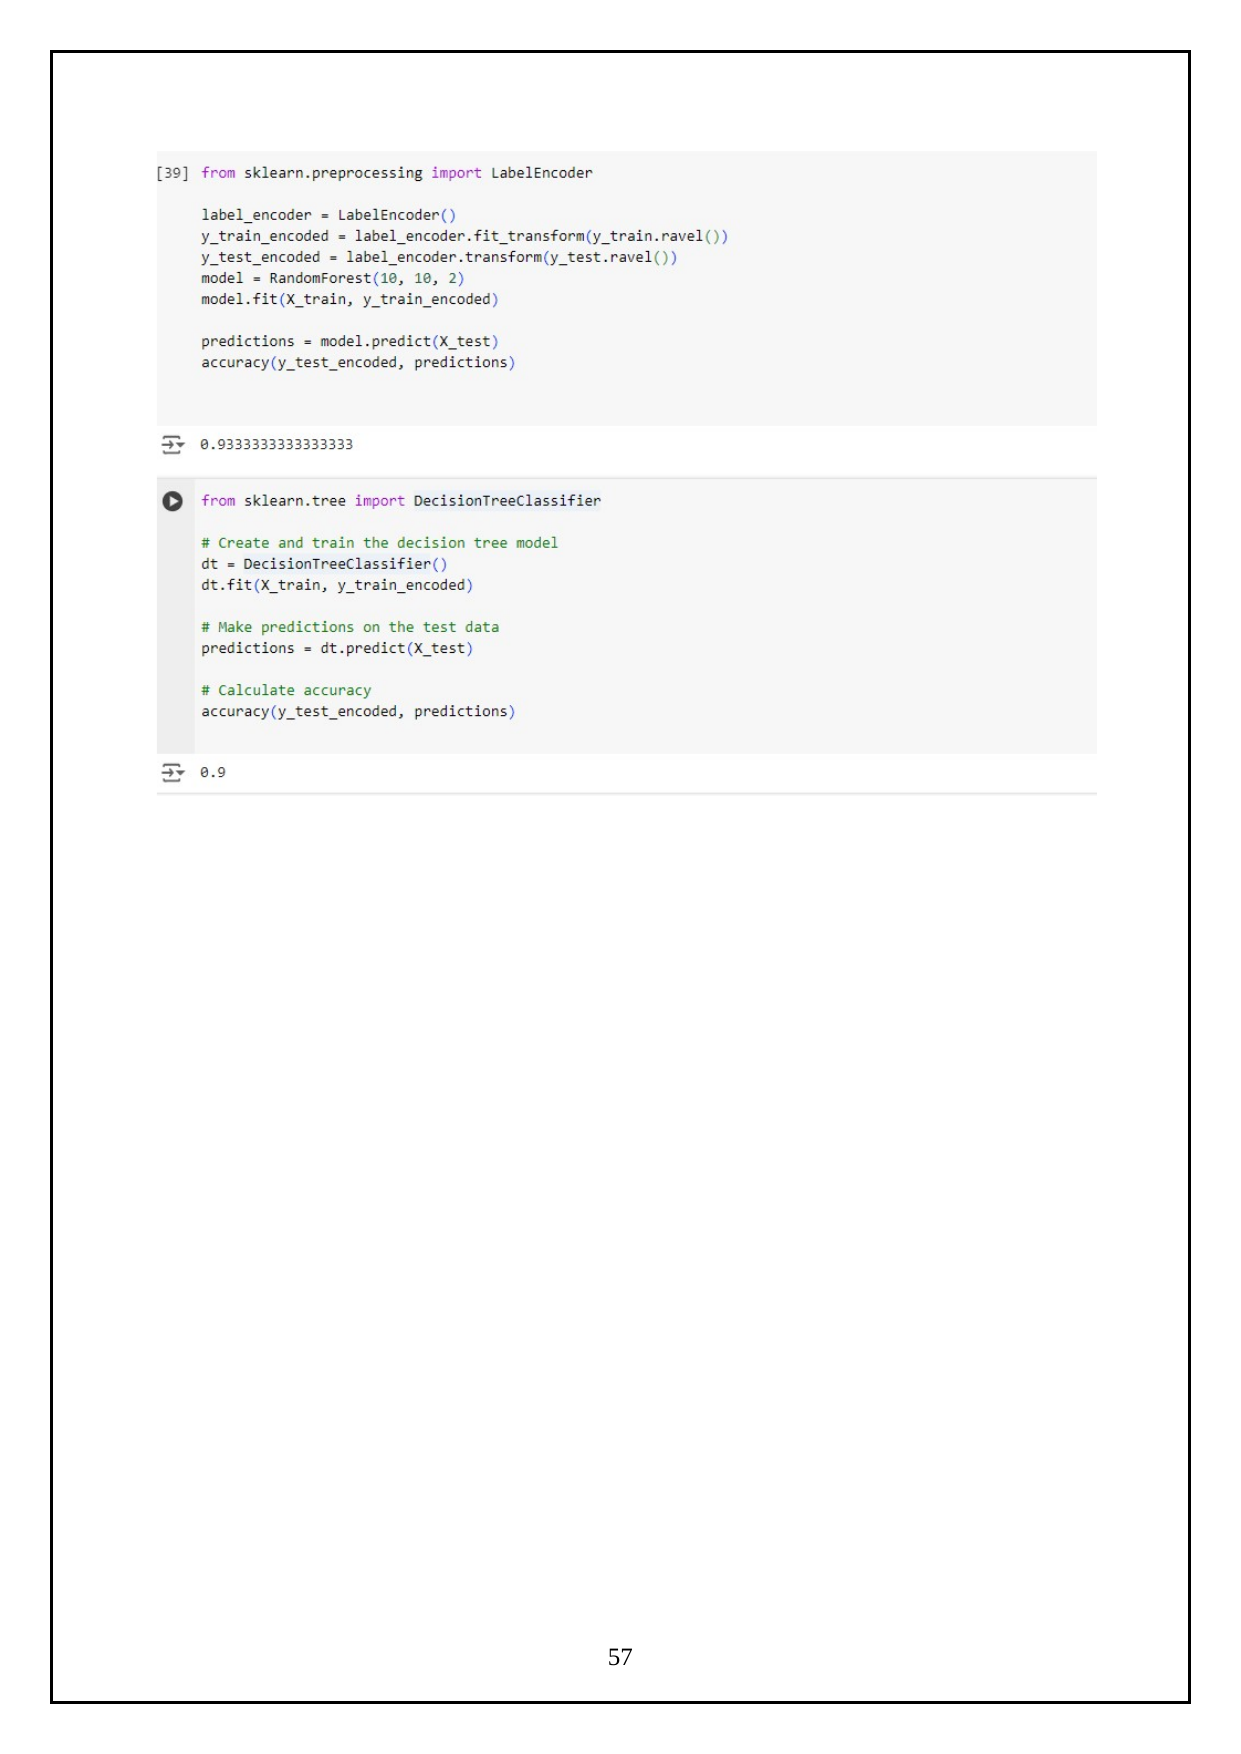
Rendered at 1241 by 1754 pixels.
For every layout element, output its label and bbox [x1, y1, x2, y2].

picture [156, 150, 1097, 796]
